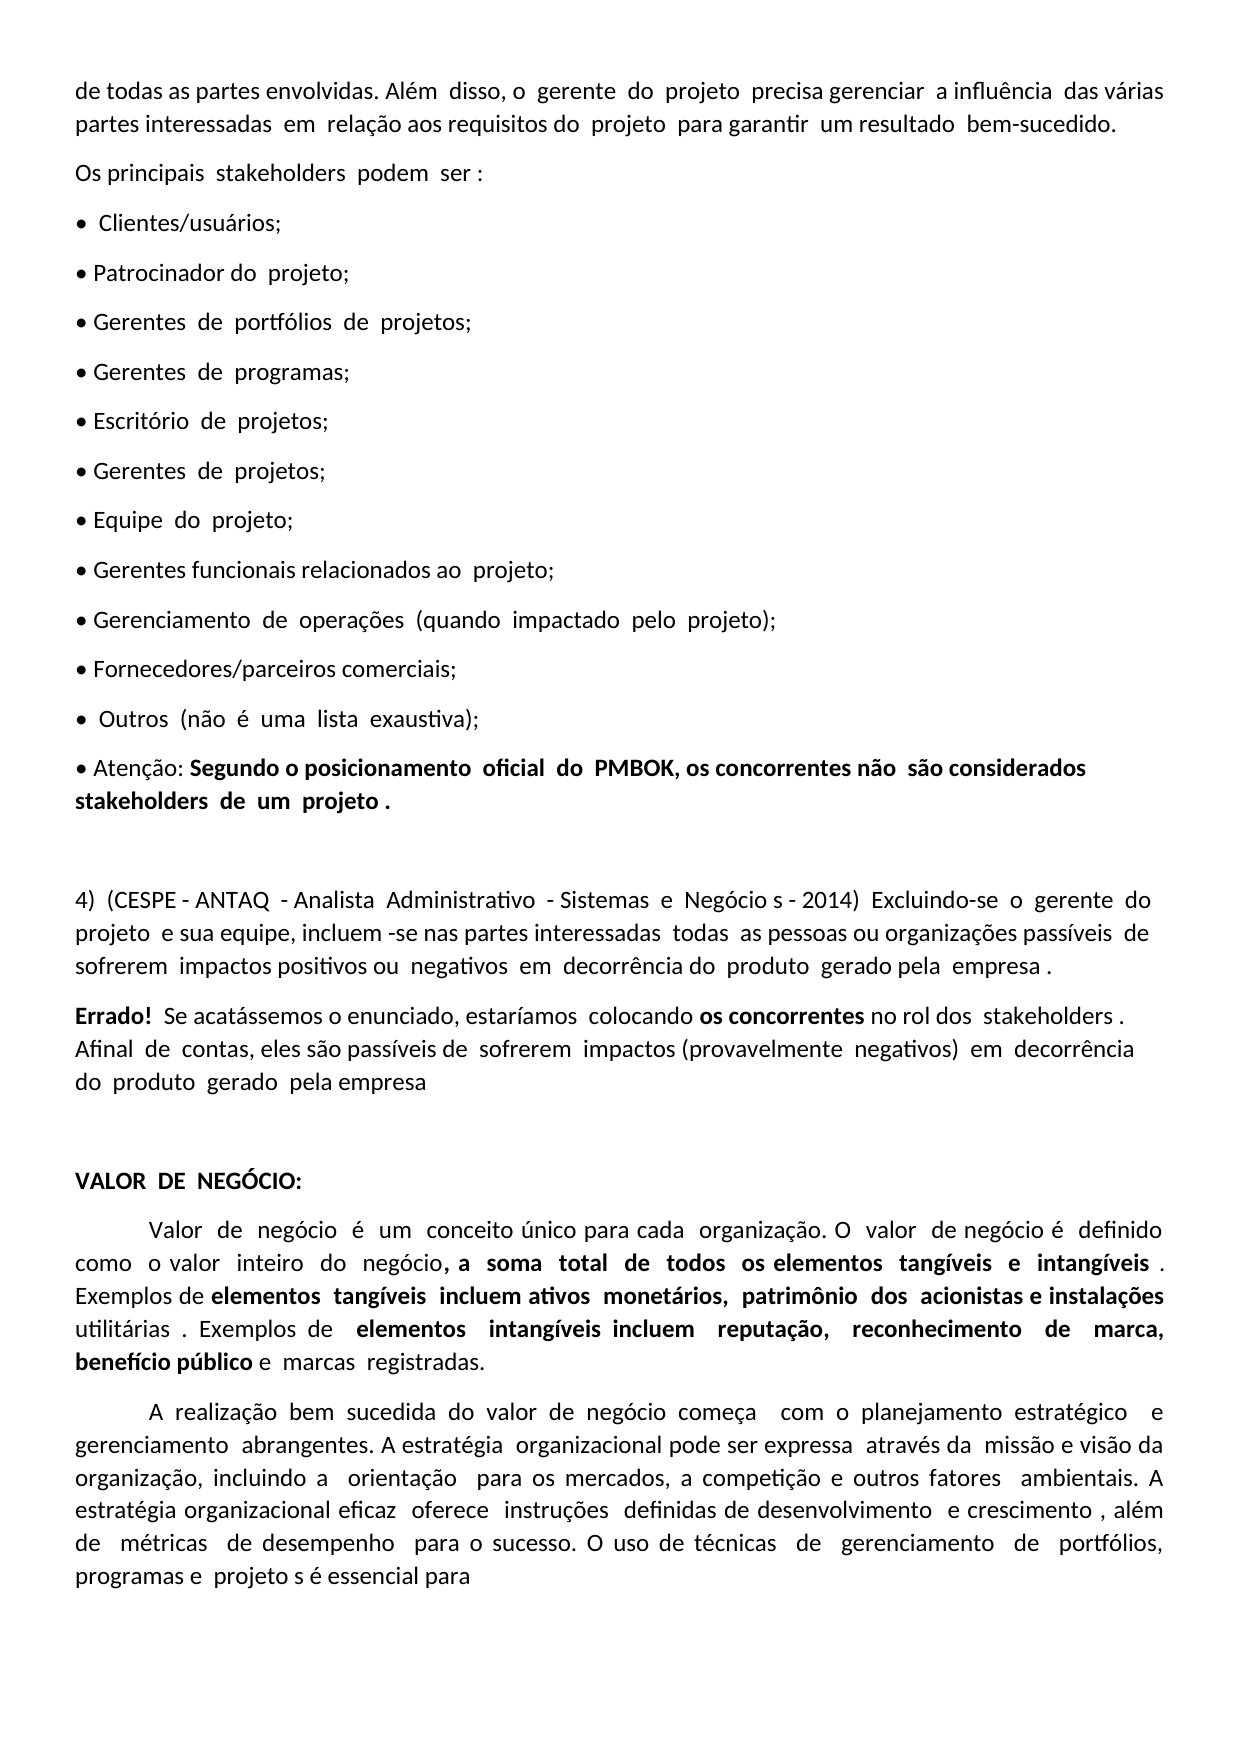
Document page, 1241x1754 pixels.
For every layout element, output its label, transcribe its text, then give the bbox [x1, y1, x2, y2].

text 4) (CESPE - ANTAQ - Analista Administrativo - Sistemas e Negócio s - 2014) Excluindo-se o gerente do projeto e sua equipe, incluem -se nas partes interessadas todas as pessoas ou organizações passíveis de sofrerem impactos positivos ou negativos em decorrência do produto gerado pela empresa . [75, 884, 1165, 981]
text Os principais stakeholders podem ser : [75, 157, 1165, 188]
text • Gerentes de portfólios de projetos; [75, 306, 1165, 337]
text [75, 75, 1165, 138]
text • Gerentes de projetos; [75, 455, 1165, 486]
text • Clientes/usuários; [75, 207, 1165, 238]
text • Atenção: Segundo o posicionamento oficial do PMBOK, os concorrentes não são considerados stakeholders de um projeto . [75, 752, 1165, 816]
text • Gerentes funcionais relacionados ao projeto; [75, 554, 1165, 585]
text • Equipe do projeto; [75, 504, 1165, 535]
text • Outros (não é uma lista exaustiva); [75, 703, 1165, 733]
text VALOR DE NEGÓCIO: [75, 1165, 1165, 1196]
text • Gerentes de programas; [75, 356, 1165, 386]
text • Patrocinador do projeto; [75, 257, 1165, 287]
text A realização bem sucedida do valor de negócio começa com o planejamento estratégico e gerenciamento abrangentes. A estratégia organizacional pode ser expressa através da missão e visão da organização, incluindo a orientação para os mercados, a competição e outros fatores ambientais. A estratégia organizacional eficaz oferece instruções definidas de desenvolvimento e crescimento , além de métricas de desempenho para o sucesso. O uso de técnicas de gerenciamento de portfólios, programas e projeto s é essencial para [75, 1396, 1165, 1591]
text Errado! Se acatássemos o enunciado, estaríamos colocando os concorrentes no rol dos stakeholders . Afinal de contas, eles são passíveis de sofrerem impactos (provavelmente negativos) em decorrência do produto gerado pela empresa [75, 1000, 1165, 1096]
text • Escritório de projetos; [75, 405, 1165, 436]
text Valor de negócio é um conceito único para cada organização. O valor de negócio é definido como o valor inteiro do negócio, a soma total de todos os elementos tangíveis e intangíveis . Exemplos de elementos tangíveis incluem ativos monetários, patrimônio dos acionistas e instalações utilitárias . Exemplos de elementos intangíveis incluem reputação, reconhecimento de marca, benefício público e marcas registradas. [75, 1214, 1165, 1377]
text • Gerenciamento de operações (quando impactado pelo projeto); [75, 604, 1165, 634]
text • Fornecedores/parceiros comerciais; [75, 653, 1165, 684]
